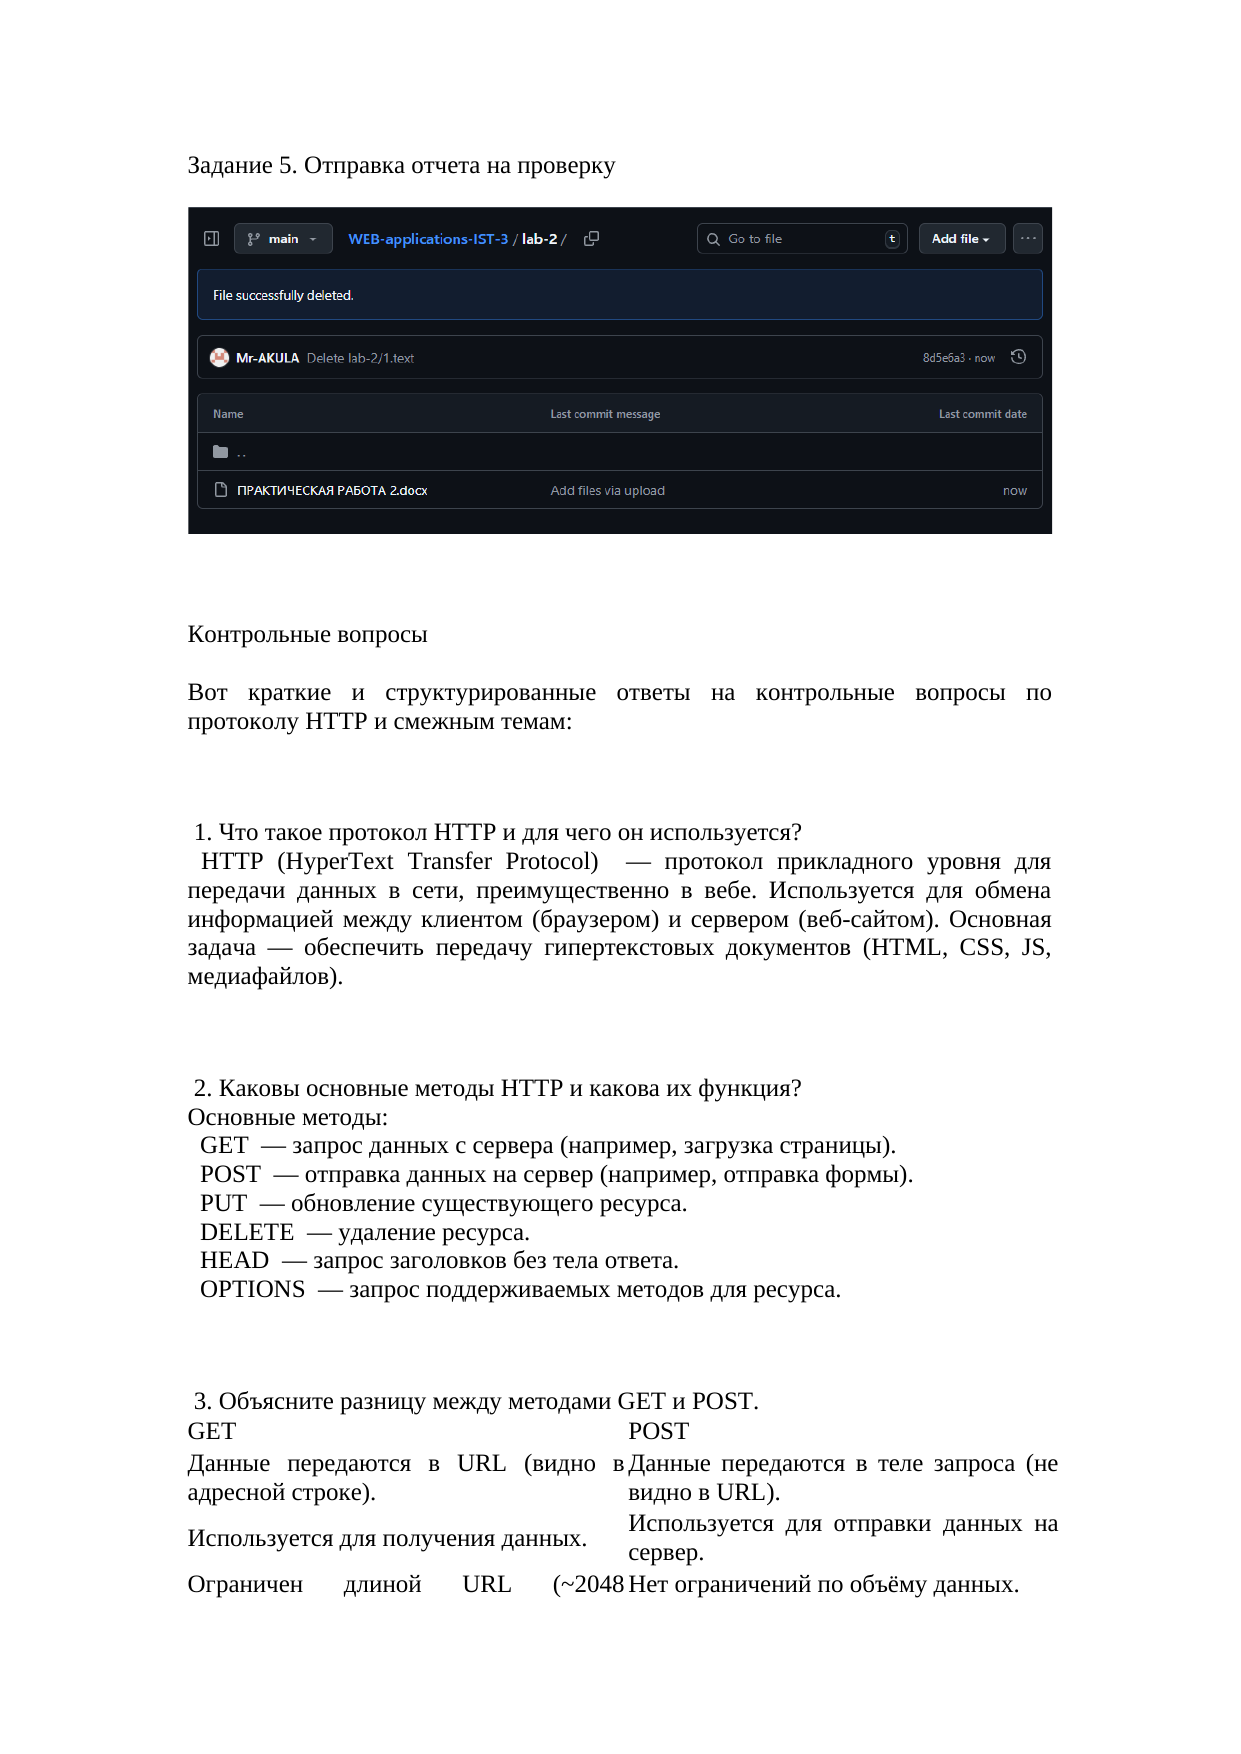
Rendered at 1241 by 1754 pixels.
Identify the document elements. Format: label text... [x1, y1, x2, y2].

text Контрольные вопросы [187, 619, 1053, 648]
text PUT — обновление существующего ресурса. [187, 1188, 1053, 1217]
table_cell Используется для отправки данных на сервер. [626, 1507, 1061, 1568]
text OPTIONS — запрос поддерживаемых методов для ресурса. [187, 1274, 1053, 1303]
text HEAD — запрос заголовков без тела ответа. [187, 1245, 1053, 1274]
text 1. Что такое протокол HTTP и для чего он используется? [187, 817, 1053, 846]
table_cell Используется для получения данных. [186, 1507, 626, 1568]
text HTTP (HyperText Transfer Protocol) — протокол прикладного уровня для передачи данных в сети, преимущественно в вебе. Используется для обмена информацией между клиентом (браузером) и сервером (веб-сайтом). Основная задача — обеспечить передачу гипертекстовых документов (HTML, CSS, JS, медиафайлов). [187, 846, 1053, 990]
text POST — отправка данных на сервер (например, отправка формы). [187, 1159, 1053, 1188]
text 3. Объясните разницу между методами GET и POST. [187, 1386, 1053, 1414]
table_header POST [626, 1415, 1061, 1446]
text DELETE — удаление ресурса. [187, 1217, 1053, 1245]
text Основные методы: [187, 1102, 1053, 1130]
text GET — запрос данных с сервера (например, загрузка страницы). [187, 1130, 1053, 1159]
picture [188, 207, 1053, 534]
table_header GET [186, 1415, 626, 1446]
table_cell Нет ограничений по объёму данных. [626, 1568, 1061, 1599]
text Задание 5. Отправка отчета на проверку [187, 150, 1053, 179]
text 2. Каковы основные методы HTTP и какова их функция? [187, 1073, 1053, 1102]
text Вот краткие и структурированные ответы на контрольные вопросы по протоколу HTTP и смежным темам: [187, 677, 1053, 734]
table_cell Данные передаются в URL (видно в адресной строке). [186, 1446, 626, 1507]
table_cell Ограничен длиной URL (~2048 символов). [186, 1568, 626, 1599]
table_cell Данные передаются в теле запроса (не видно в URL). [626, 1446, 1061, 1507]
